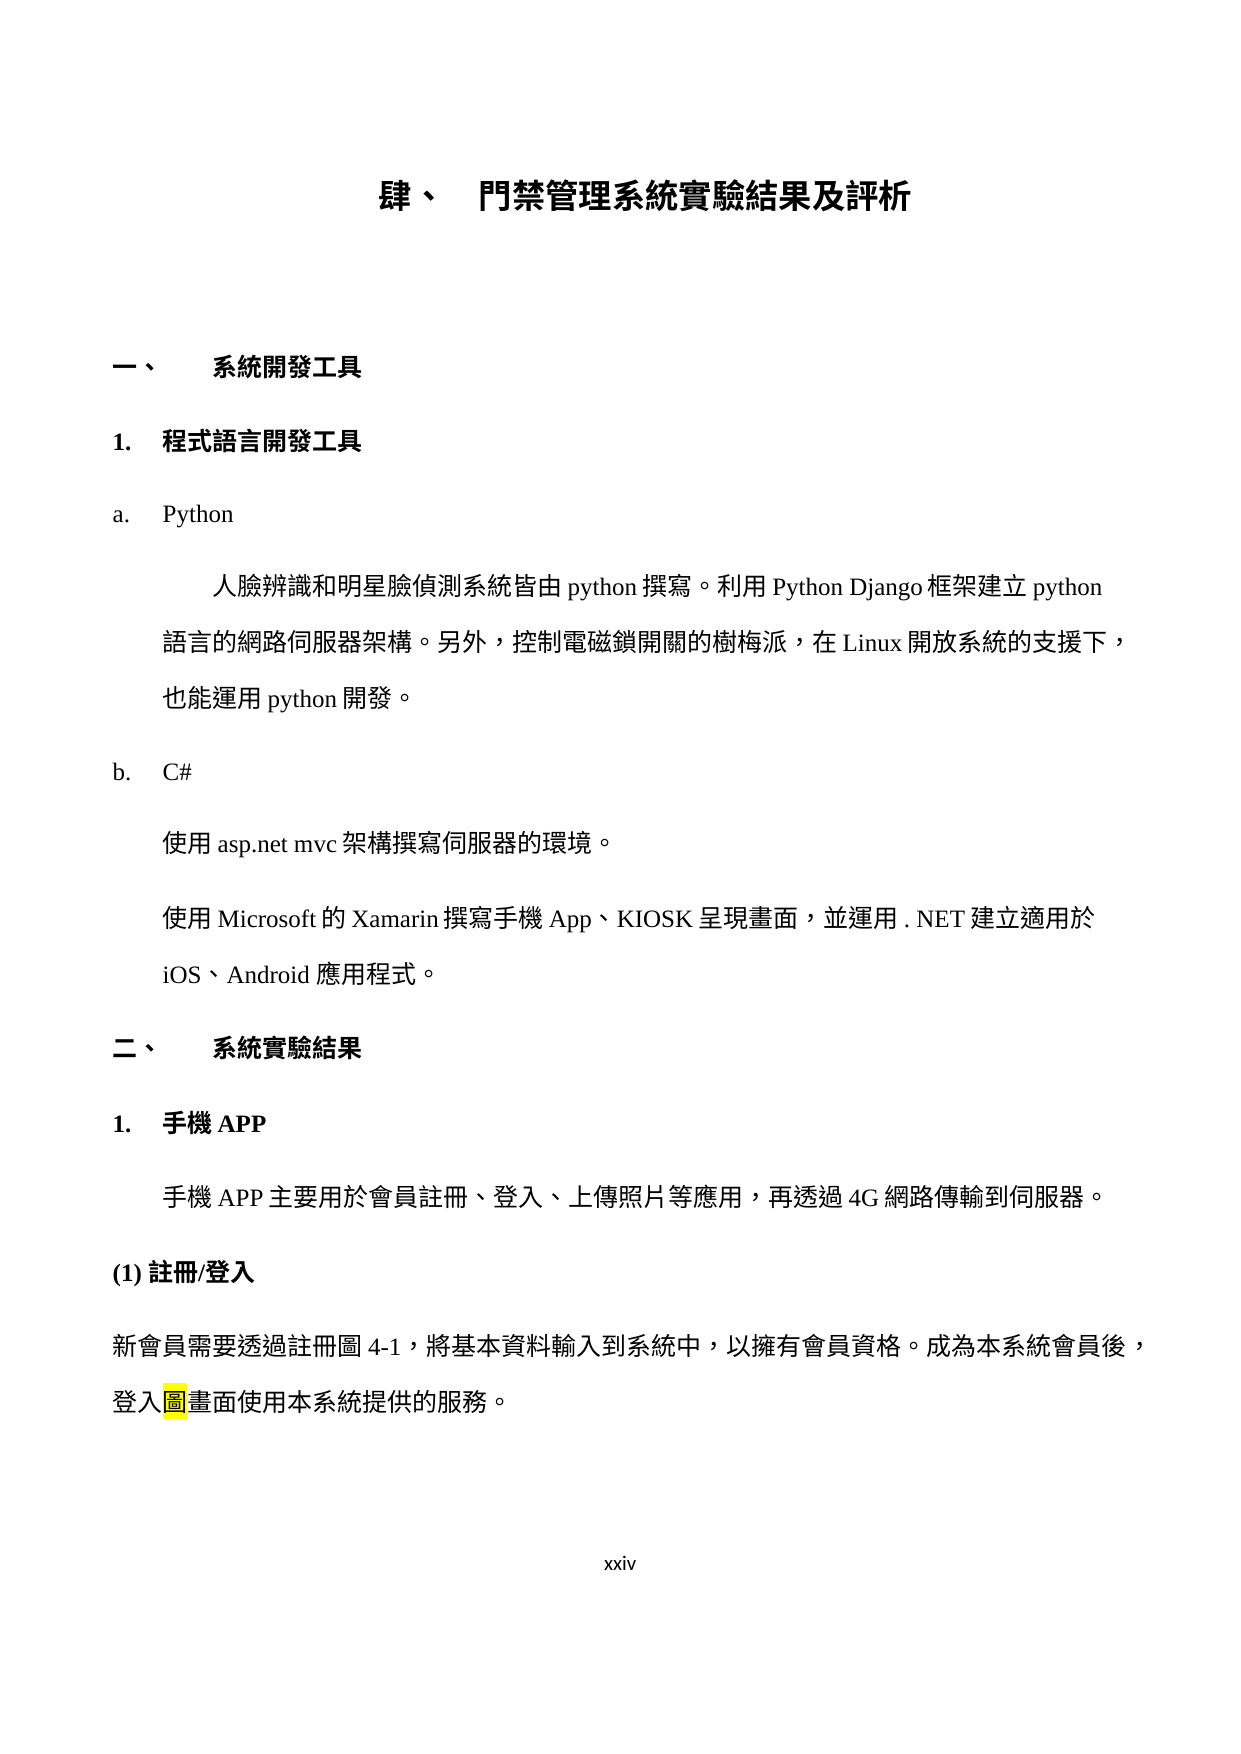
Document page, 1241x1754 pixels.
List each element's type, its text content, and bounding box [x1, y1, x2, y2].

list C# [112, 753, 1128, 790]
list 使用asp.net mvc架構撰寫伺服器的環境。 [162, 823, 1128, 861]
text (1) 註冊/登入 [112, 1251, 1128, 1289]
subtitle 系統開發工具 [112, 346, 1128, 384]
list 人臉辨識和明星臉偵測系統皆由python撰寫。利用Python Django框架建立python語言的網路伺服器架構。另外，控制電磁鎖開關的樹梅派，在Linux開放系統的支援下，也能運用python開發。 [162, 566, 1128, 716]
subtitle 門禁管理系統實驗結果及評析 [162, 156, 1128, 231]
subtitle 系統實驗結果 [112, 1028, 1128, 1066]
text 手機APP主要用於會員註冊、登入、上傳照片等應用，再透過4G網路傳輸到伺服器。 [112, 1177, 1128, 1214]
list 程式語言開發工具 [112, 421, 1128, 458]
list 手機APP [112, 1103, 1128, 1140]
list 使用Microsoft的Xamarin撰寫手機App、KIOSK呈現畫面，並運用 . NET 建立適用於 iOS、Android 應用程式。 [162, 898, 1128, 991]
text 新會員需要透過註冊圖4-1，將基本資料輸入到系統中，以擁有會員資格。成為本系統會員後，登入圖畫面使用本系統提供的服務。 [112, 1326, 1128, 1419]
list Python [112, 495, 1128, 533]
